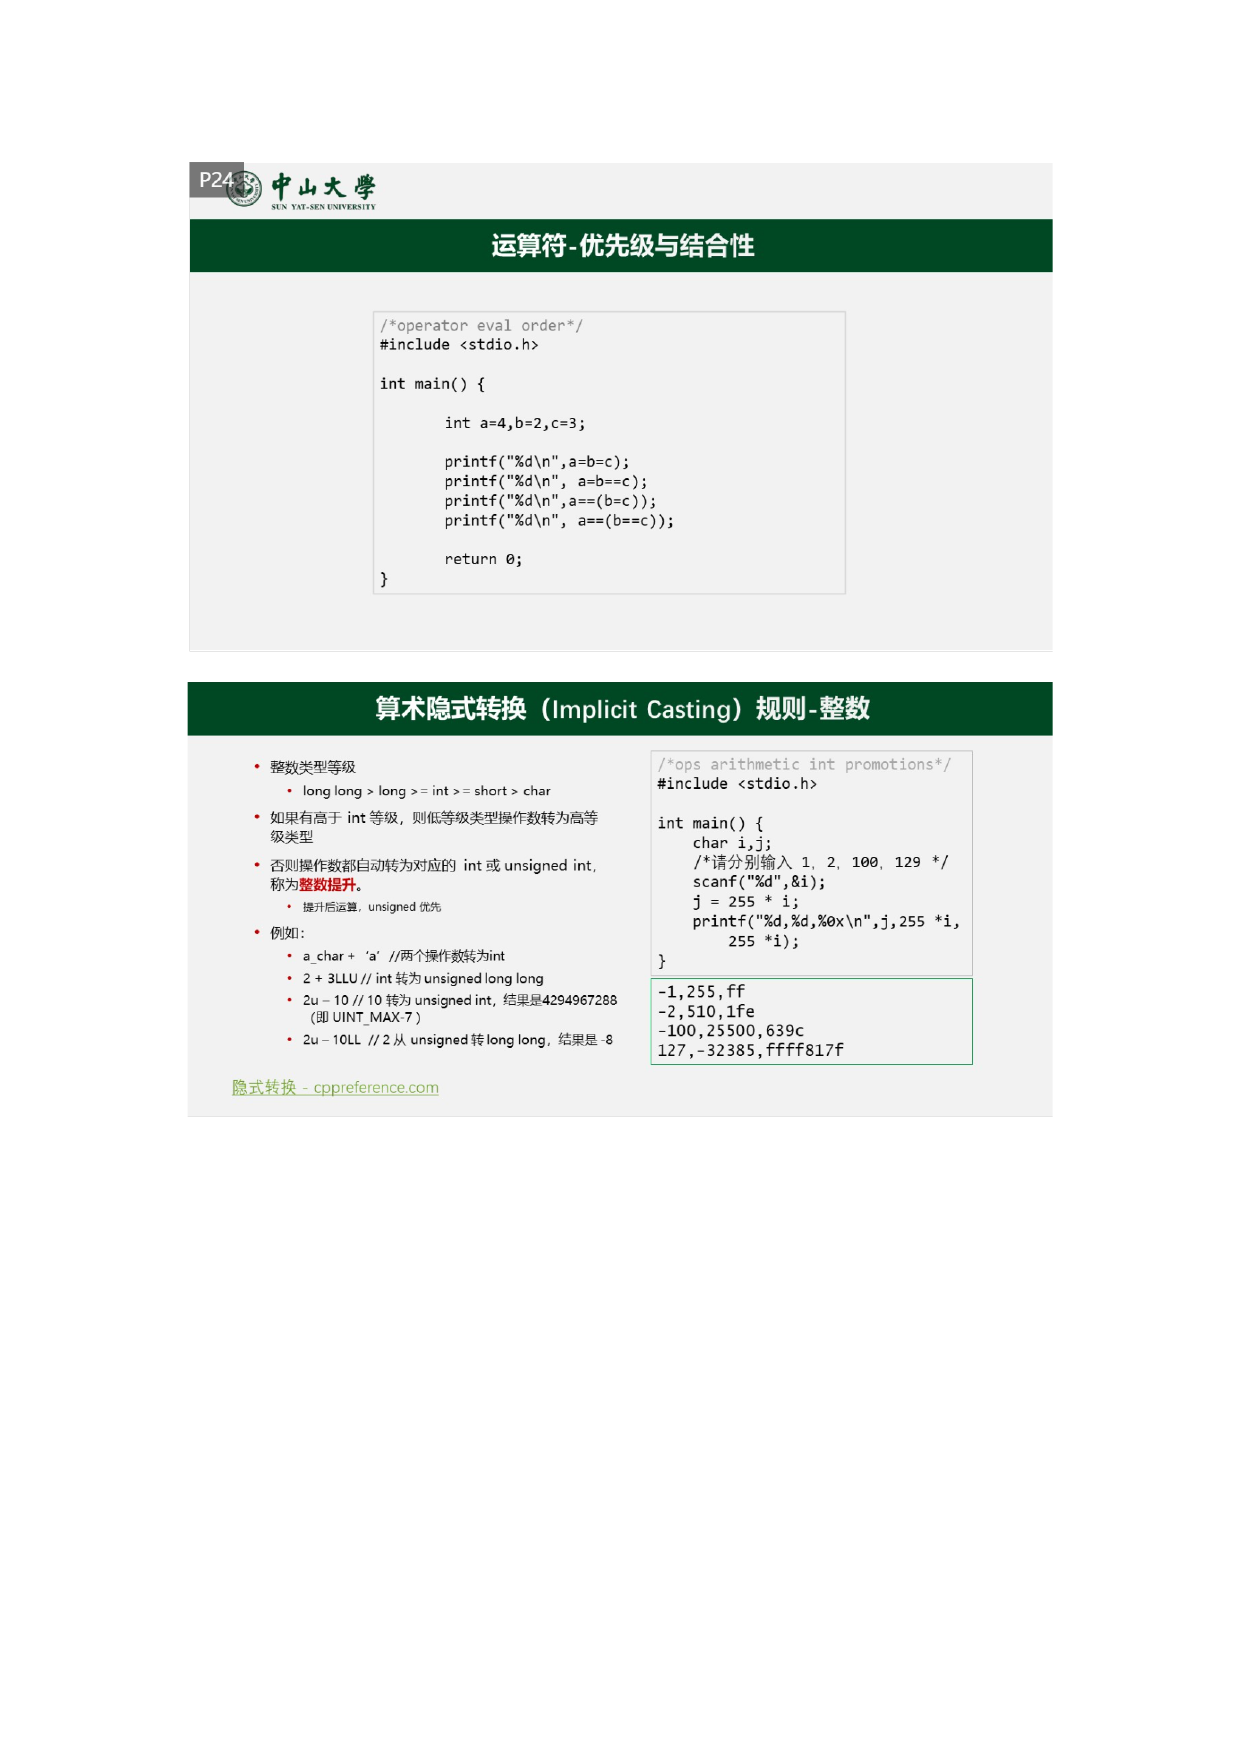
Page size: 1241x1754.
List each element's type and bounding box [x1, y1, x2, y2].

picture [187, 682, 1053, 1117]
picture [187, 162, 1053, 652]
